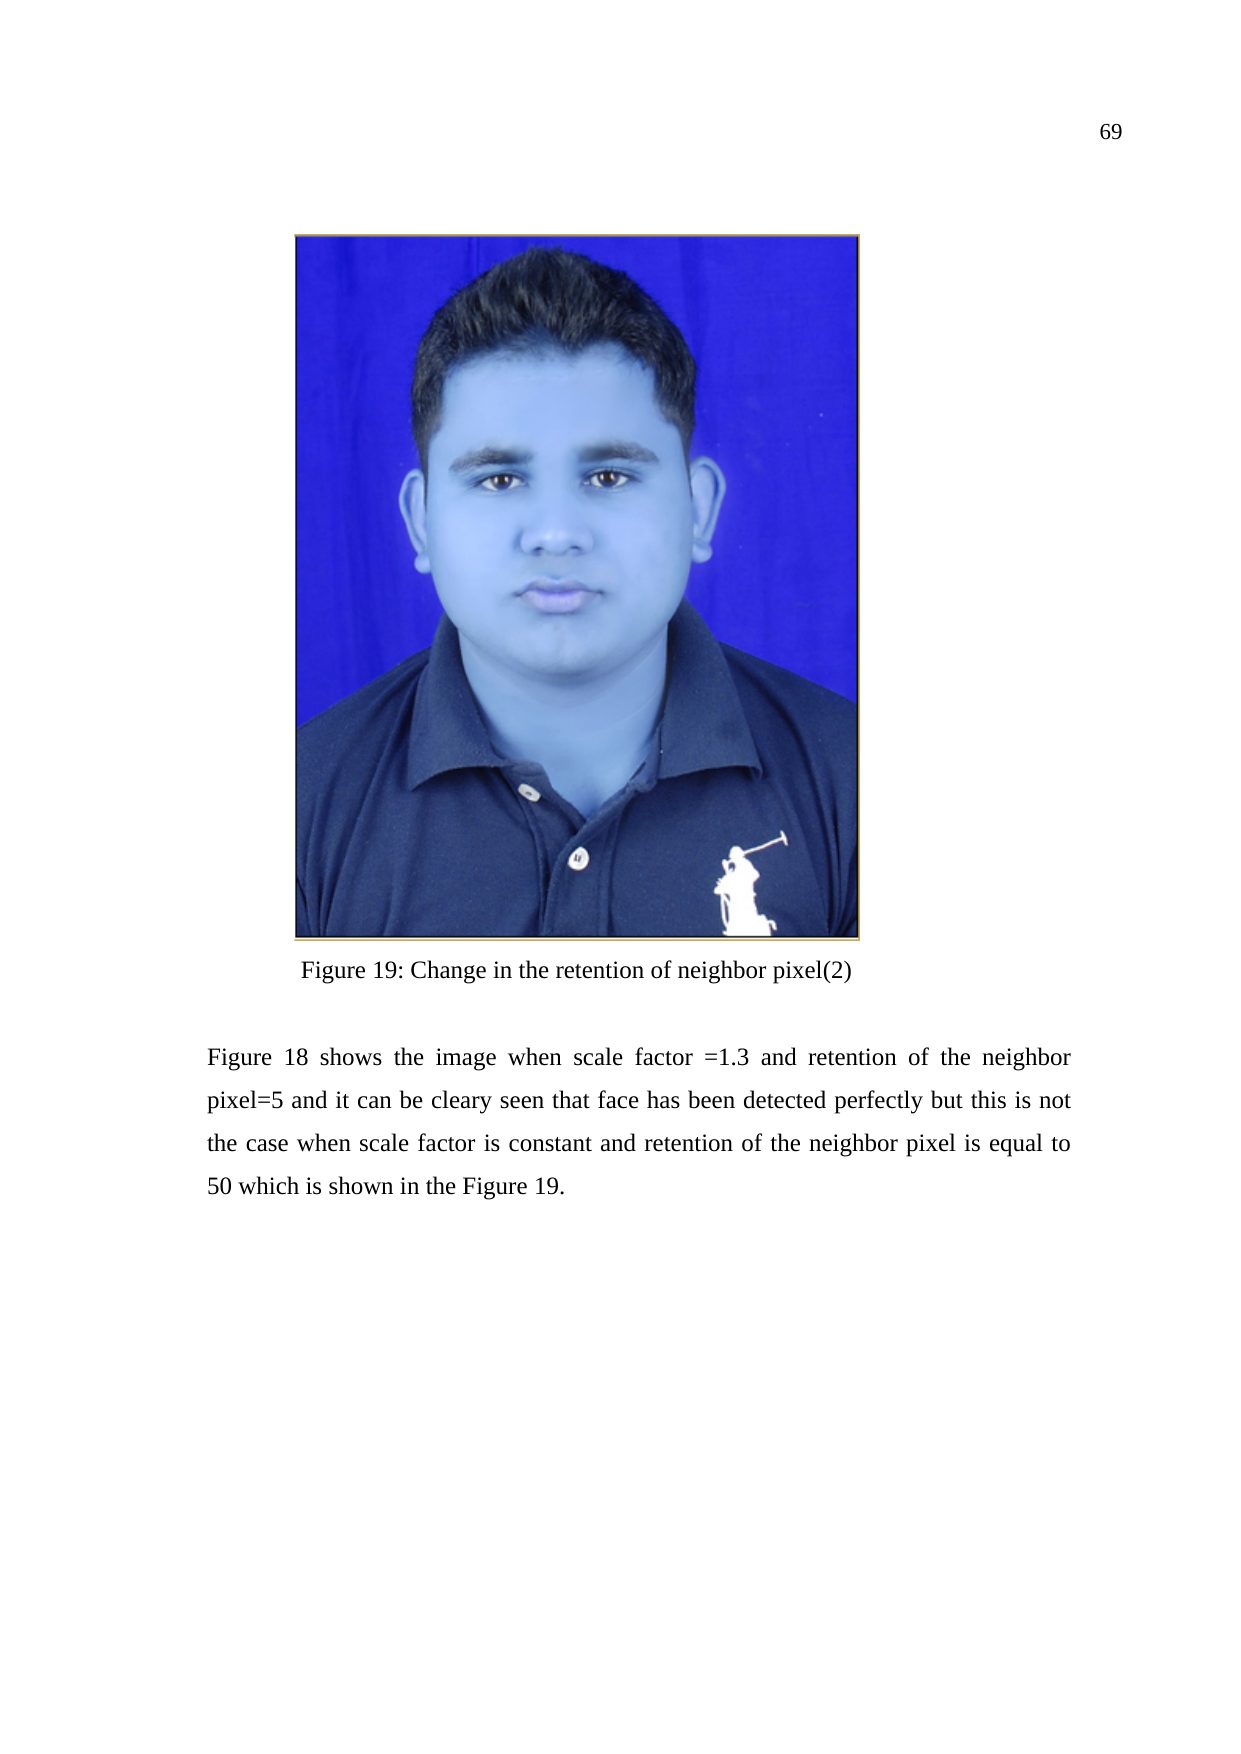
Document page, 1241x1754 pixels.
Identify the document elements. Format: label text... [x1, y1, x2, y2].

picture [294, 234, 860, 941]
text Figure 18 shows the image when scale factor =1.3 and retention of the neighbor pixel=5 and it can be cleary seen that face has been detected perfectly but this is not the case when scale factor is constant and retention of the neighbor pixel is equal to 50 which is shown in the Figure 19. [207, 1042, 1072, 1200]
text Figure 19: Change in the retention of neighbor pixel(2) [207, 955, 1072, 984]
